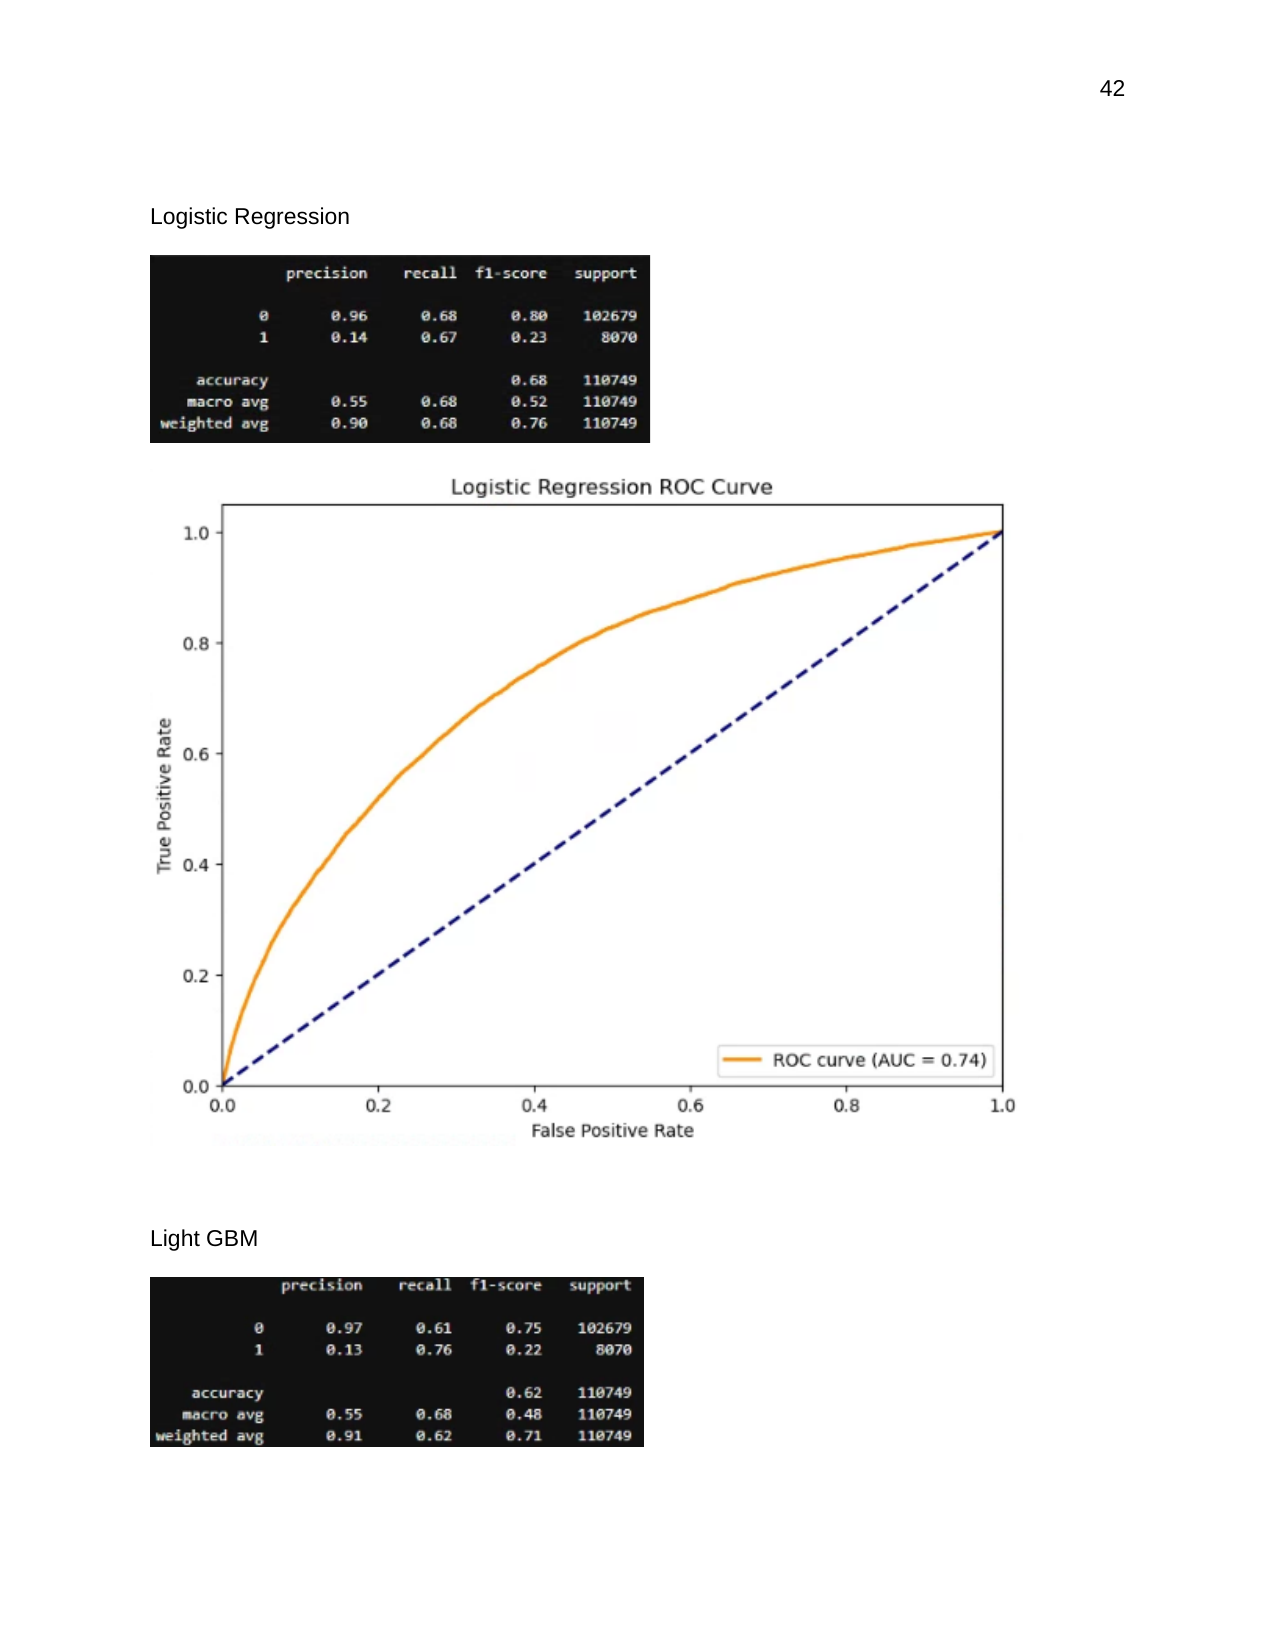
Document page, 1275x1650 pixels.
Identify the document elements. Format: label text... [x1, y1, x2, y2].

picture [150, 1277, 644, 1447]
text Light GBM [150, 1225, 1125, 1251]
text Logistic Regression [150, 203, 1125, 229]
picture [150, 255, 650, 443]
picture [150, 469, 1024, 1146]
